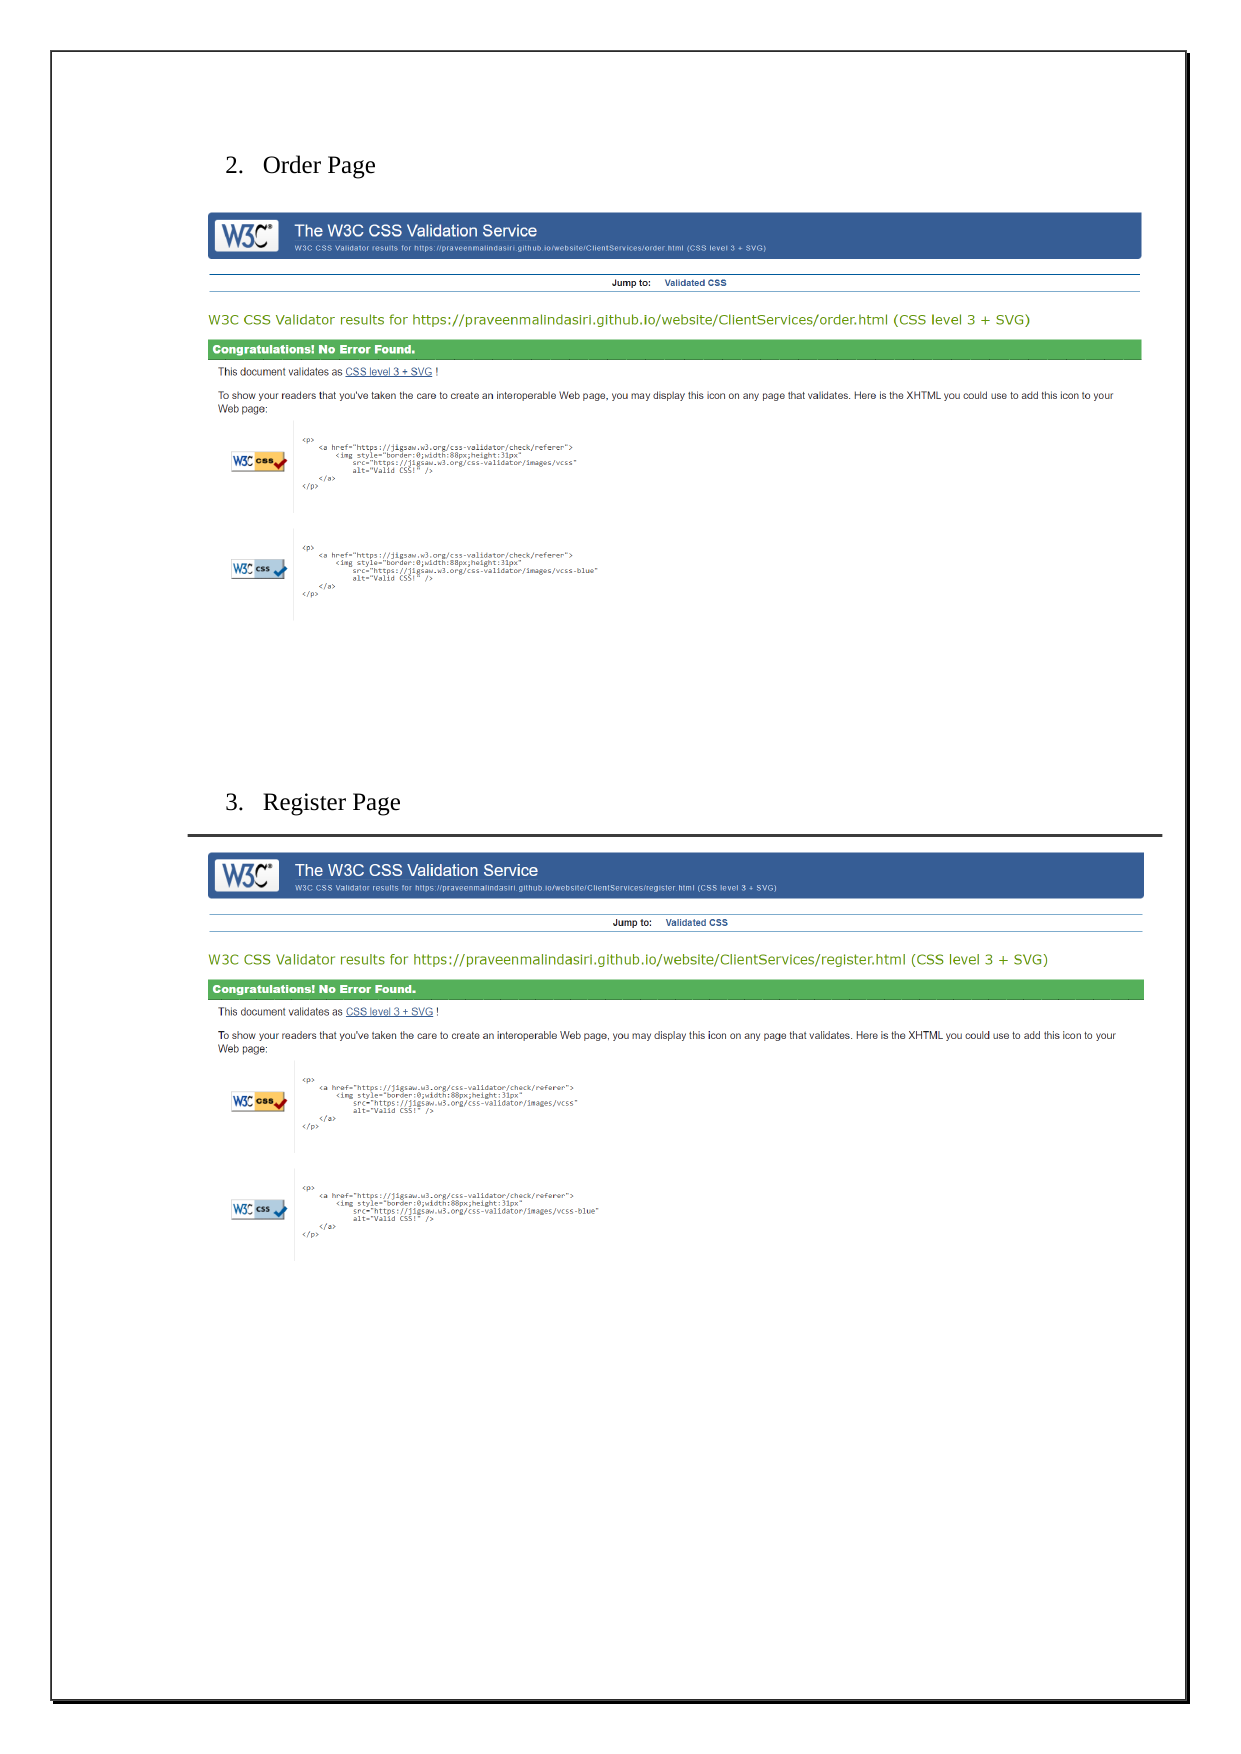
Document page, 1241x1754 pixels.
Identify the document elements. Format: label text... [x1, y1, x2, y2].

picture [187, 834, 1163, 1282]
list Order Page [225, 150, 1087, 179]
list Register Page [225, 787, 1087, 815]
picture [187, 197, 1162, 643]
